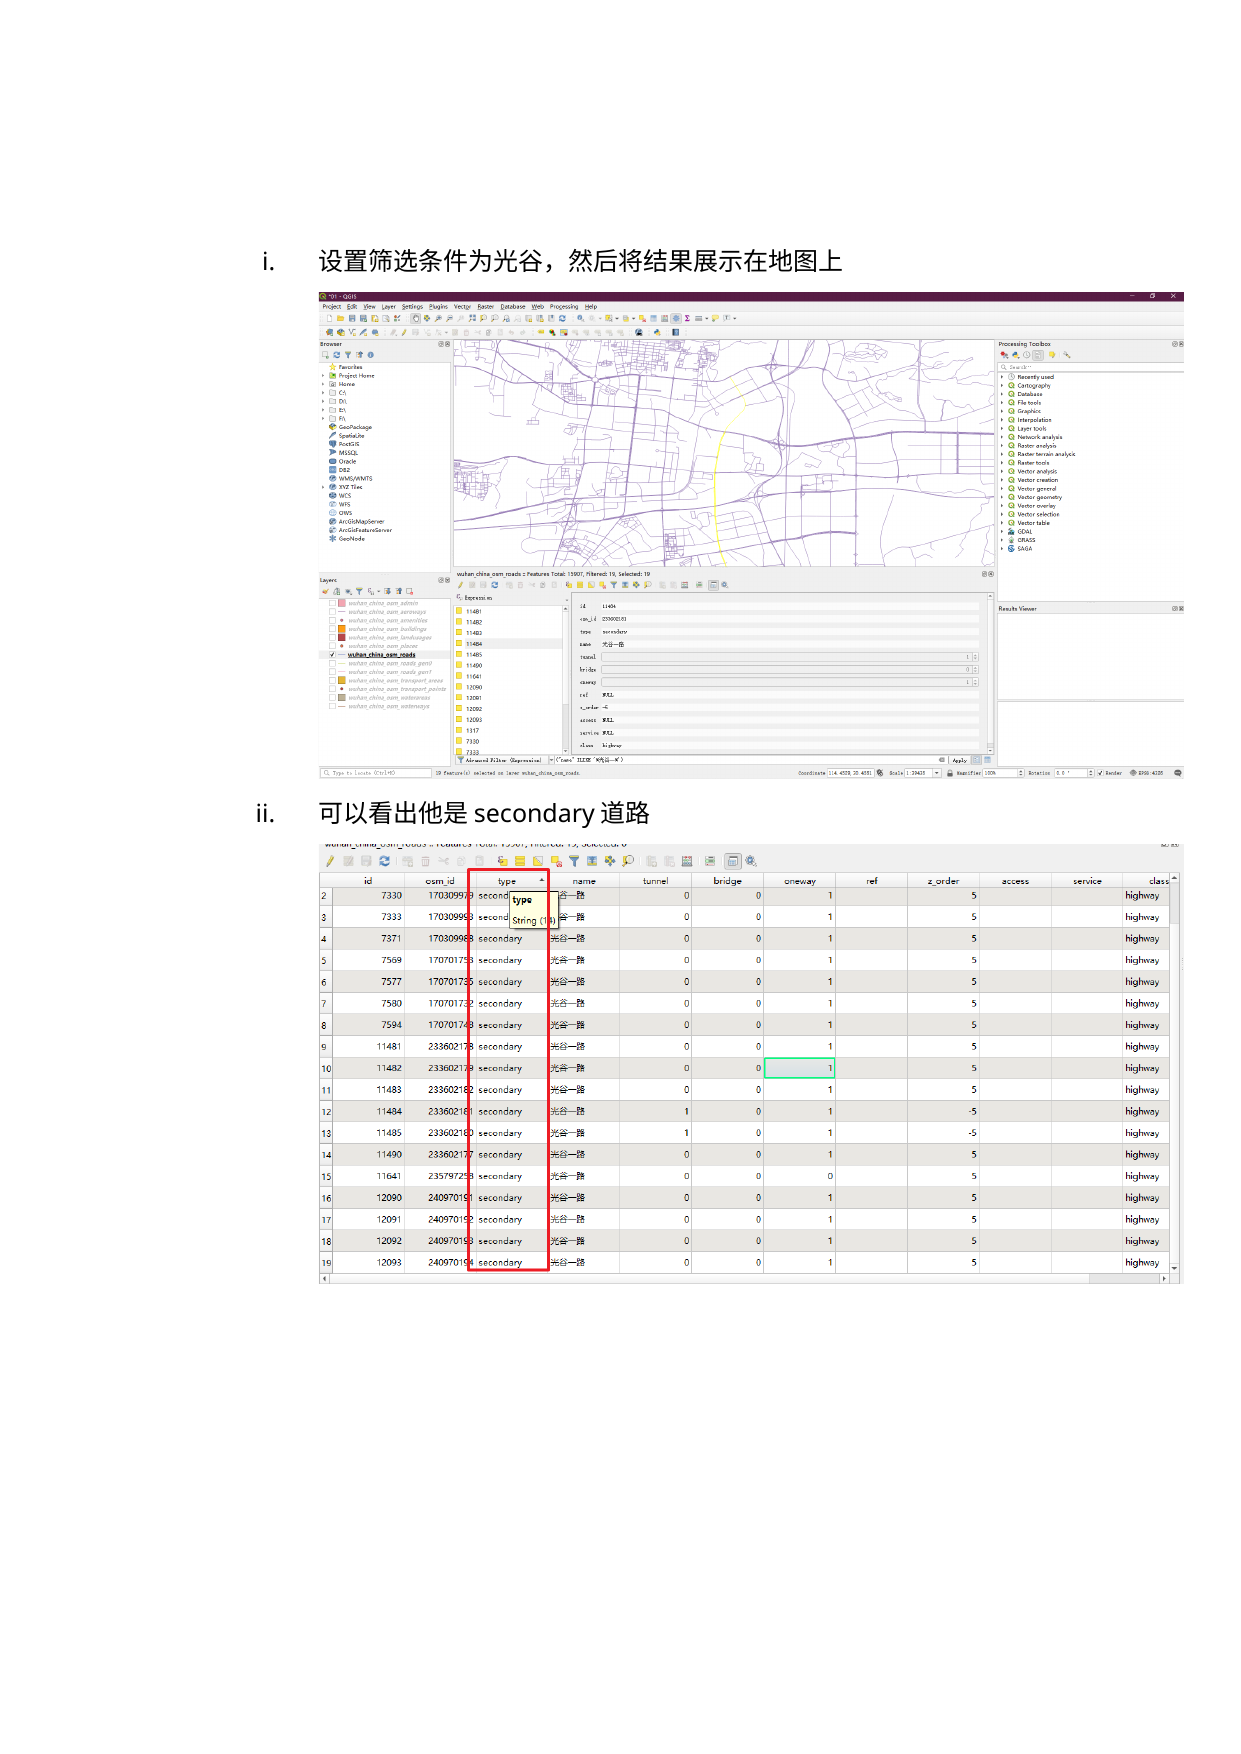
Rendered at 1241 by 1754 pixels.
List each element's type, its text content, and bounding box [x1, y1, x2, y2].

picture [318, 292, 1184, 779]
picture [318, 844, 1184, 1284]
